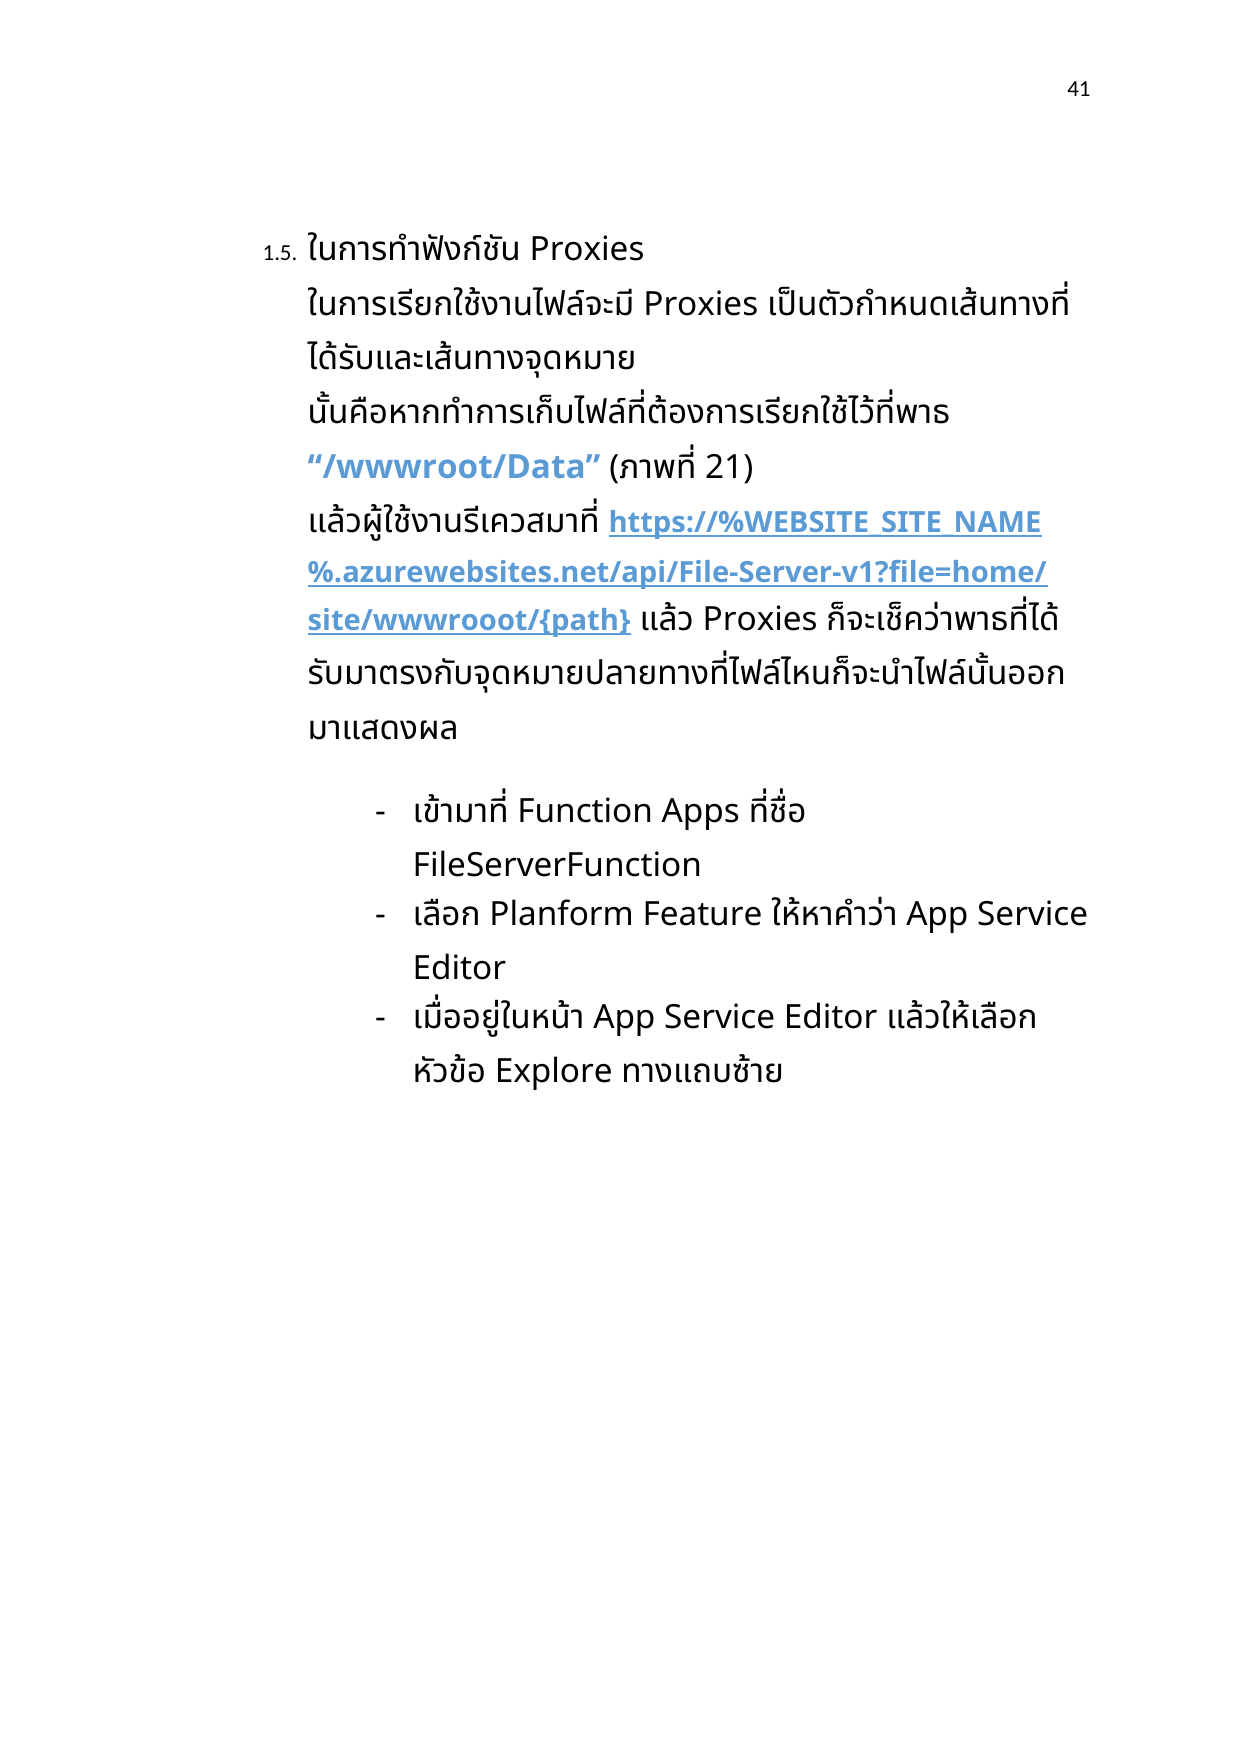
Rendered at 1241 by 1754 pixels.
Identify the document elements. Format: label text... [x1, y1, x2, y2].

list ในการเรียกใช้งานไฟล์จะมี Proxies เป็นตัวกำหนดเส้นทางที่ได้รับและเส้นทางจุดหมาย นั้นคือหากทำการเก็บไฟล์ที่ต้องการเรียกใช้ไว้ที่พาธ “/wwwroot/Data” (ภาพที่ 21) แล้วผู้ใช้งานรีเควสมาที่ https://%WEBSITE_SITE_NAME%.azurewebsites.net/api/File-Server-v1?file=home/site/wwwrooot/{path} แล้ว Proxies ก็จะเช็คว่าพาธที่ได้รับมาตรงกับจุดหมายปลายทางที่ไฟล์ไหนก็จะนำไฟล์นั้นออกมาแสดงผล [307, 279, 1090, 784]
list เมื่ออยู่ในหน้า App Service Editor แล้วให้เลือกหัวข้อ Explore ทางแถบซ้าย [375, 993, 1090, 1098]
list เลือก Planform Feature ให้หาคำว่า App Service Editor [375, 889, 1090, 989]
list เข้ามาที่ Function Apps ที่ชื่อ FileServerFunction [375, 786, 1090, 886]
list ในการทำฟังก์ชัน Proxies [262, 225, 1090, 276]
